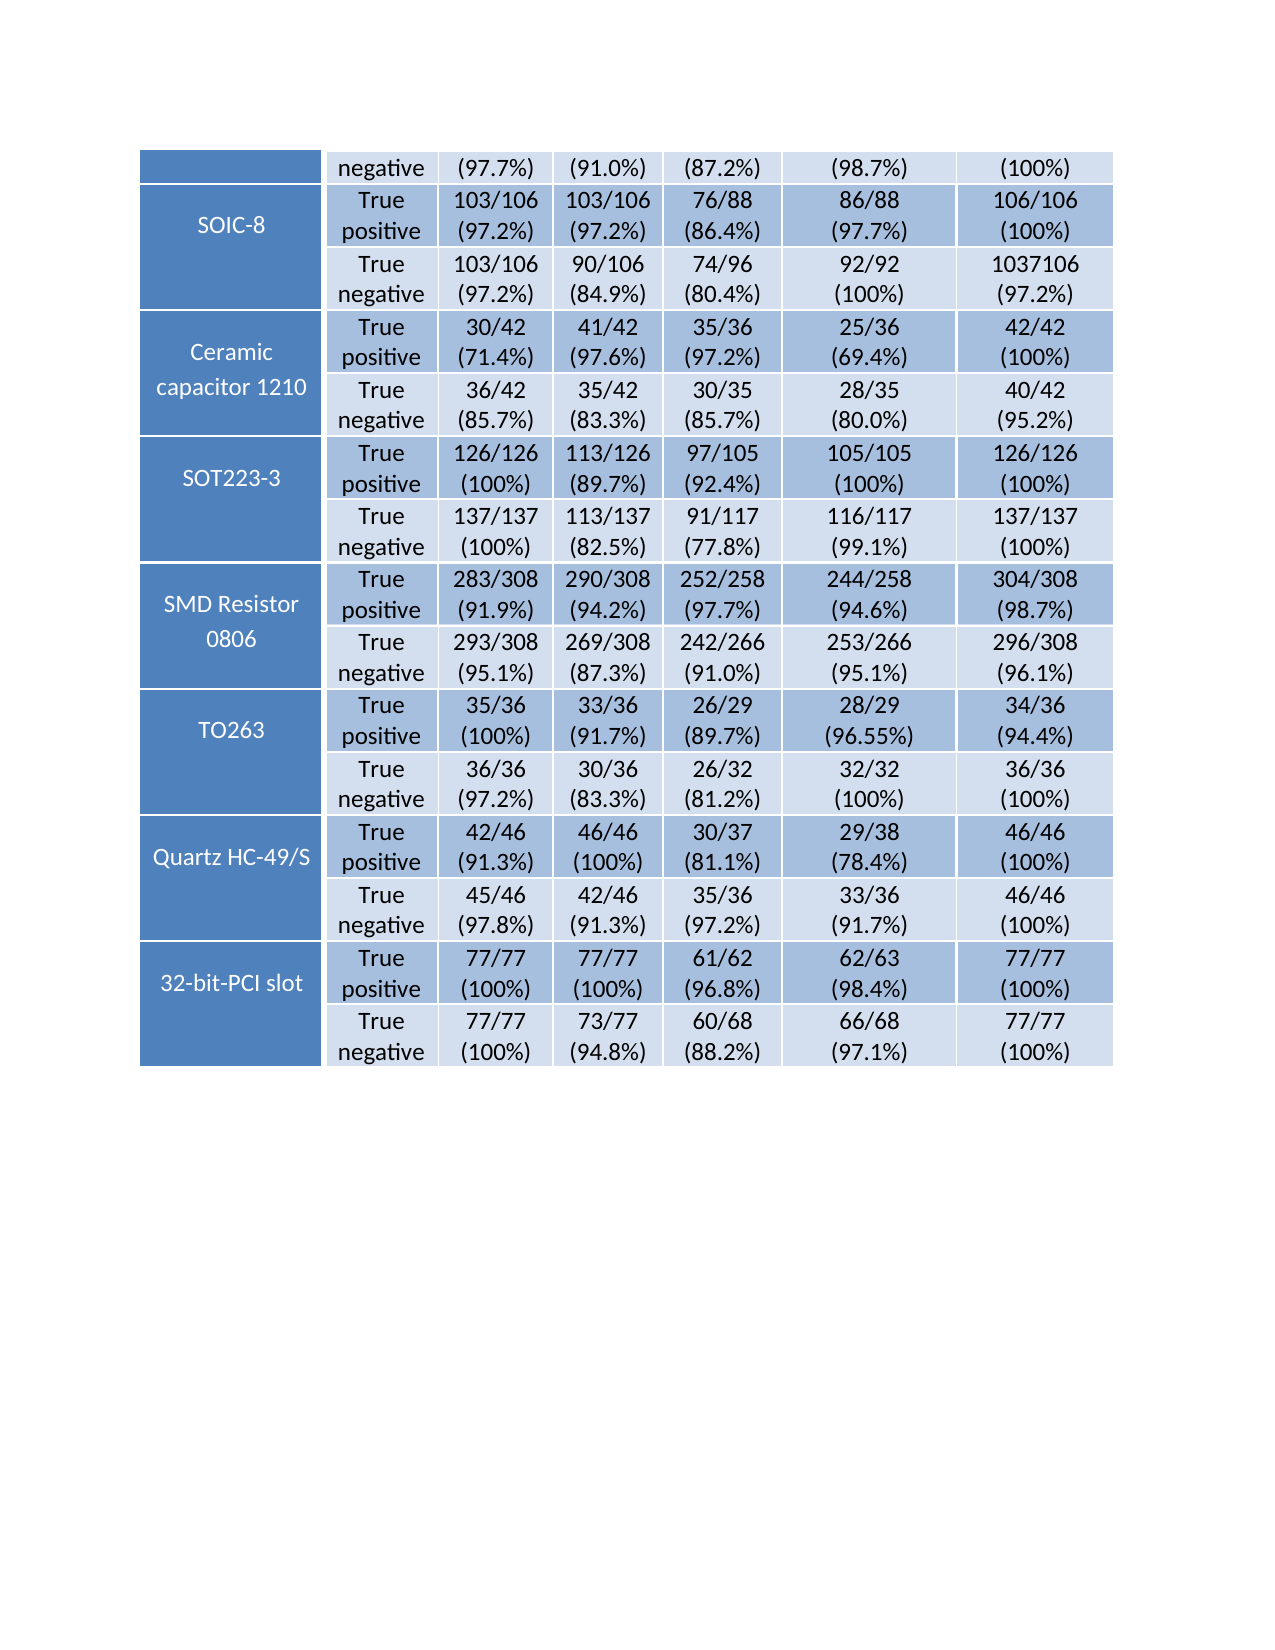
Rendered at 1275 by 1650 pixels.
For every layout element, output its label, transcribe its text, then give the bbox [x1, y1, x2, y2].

table_cell 126/126 (100%) [439, 437, 552, 498]
table_cell 35/36 (97.2%) [664, 879, 781, 940]
table_cell 242/266 (91.0%) [554, 152, 662, 183]
table_cell True positive [327, 690, 437, 751]
table_cell 92/92 (100%) [783, 248, 956, 309]
table_cell 77/77 (100%) [554, 942, 662, 1003]
table_cell 30/35 (85.7%) [664, 374, 781, 435]
table_cell 223/226 (98.7%) [783, 152, 956, 183]
table_cell 260/266 (97.7%) [439, 152, 552, 183]
table_cell True negative [327, 627, 438, 688]
table_cell 290/308 (94.2%) [554, 564, 662, 624]
table_cell True negative [327, 248, 438, 309]
table_cell 76/88 (86.4%) [664, 185, 781, 246]
table_cell 283/308 (91.9%) [439, 564, 552, 624]
table_cell 105/105 (100%) [783, 437, 955, 498]
table_cell 293/308 (95.1%) [439, 627, 552, 688]
table_cell 97/105 (92.4%) [664, 437, 781, 498]
table_cell True negative [327, 753, 438, 814]
table_cell 30/42 (71.4%) [439, 311, 552, 372]
table_cell 266/266 (100%) [957, 152, 1113, 183]
table_cell 26/32 (81.2%) [664, 753, 781, 814]
table_cell 90/106 (84.9%) [554, 248, 662, 309]
table_cell 116/117 (99.1%) [783, 500, 956, 561]
table_cell 32/32 (100%) [783, 753, 956, 814]
table_cell TO263 [140, 690, 321, 814]
table_cell 46/46 (100%) [554, 816, 662, 877]
table_cell True positive [327, 564, 437, 624]
table_cell True positive [327, 816, 437, 877]
table_cell 103/106 (97.2%) [439, 248, 552, 309]
table_cell 40/42 (95.2%) [957, 374, 1113, 435]
table_cell 252/258 (97.7%) [664, 564, 781, 624]
table_cell 126/126 (100%) [958, 437, 1113, 498]
table_cell 29/38 (78.4%) [783, 816, 955, 877]
table_cell Quartz HC-49/S [140, 816, 321, 940]
table_cell True positive [327, 437, 437, 498]
table_cell Ceramic capacitor 1210 [140, 311, 321, 435]
table_cell 35/36 (97.2%) [664, 311, 781, 372]
table_cell SMD Resistor 0806 [140, 564, 321, 688]
table_cell 77/77 (100%) [439, 1005, 552, 1066]
table_cell 62/63 (98.4%) [783, 942, 955, 1003]
table_cell 77/77 (100%) [957, 1005, 1113, 1066]
table_cell 28/35 (80.0%) [783, 374, 956, 435]
table_cell 244/258 (94.6%) [783, 564, 955, 624]
table_cell 34/36 (94.4%) [958, 690, 1113, 751]
table_cell True negative [327, 152, 438, 183]
table_cell True negative [327, 879, 438, 940]
table_cell 41/42 (97.6%) [554, 311, 662, 372]
table_cell 33/36 (91.7%) [783, 879, 956, 940]
table_cell 77/77 (100%) [439, 942, 552, 1003]
table_cell 113/126 (89.7%) [554, 437, 662, 498]
table_cell 91/117 (77.8%) [664, 500, 781, 561]
table_cell 28/29 (96.55%) [783, 690, 955, 751]
table_cell 36/36 (100%) [957, 753, 1113, 814]
table_cell 36/36 (97.2%) [439, 753, 552, 814]
table_cell 42/46 (91.3%) [554, 879, 662, 940]
table_cell 66/68 (97.1%) [783, 1005, 956, 1066]
table_cell 35/42 (83.3%) [554, 374, 662, 435]
table_cell 61/62 (96.8%) [664, 942, 781, 1003]
table_cell 32-bit-PCI slot [140, 942, 321, 1066]
table_cell 304/308 (98.7%) [958, 564, 1113, 624]
table_cell 25/36 (69.4%) [783, 311, 955, 372]
table_cell True negative [327, 1005, 438, 1066]
table_cell True positive [327, 942, 437, 1003]
table_cell 73/77 (94.8%) [554, 1005, 662, 1066]
table_cell 46/46 (100%) [958, 816, 1113, 877]
table_cell 36/42 (85.7%) [439, 374, 552, 435]
table_cell 103/106 (97.2%) [439, 185, 552, 246]
table_cell SOIC-8 [140, 185, 321, 309]
table_cell 33/36 (91.7%) [554, 690, 662, 751]
table_cell 113/137 (82.5%) [554, 500, 662, 561]
table_cell 106/106 (100%) [958, 185, 1113, 246]
table_cell 296/308 (96.1%) [957, 627, 1113, 688]
table_cell 42/46 (91.3%) [439, 816, 552, 877]
table_cell 1037106 (97.2%) [957, 248, 1113, 309]
table_cell 35/36 (100%) [439, 690, 552, 751]
table_cell SOT223-3 [140, 437, 321, 561]
table_cell 137/137 (100%) [957, 500, 1113, 561]
table_cell 242/266 (91.0%) [664, 627, 781, 688]
table_cell 45/46 (97.8%) [439, 879, 552, 940]
table_cell True negative [327, 374, 438, 435]
table_cell 26/29 (89.7%) [664, 690, 781, 751]
table_cell 197/226 (87.2%) [664, 152, 781, 183]
table_cell 30/37 (81.1%) [664, 816, 781, 877]
table_cell 86/88 (97.7%) [783, 185, 955, 246]
table_cell 103/106 (97.2%) [554, 185, 662, 246]
table_cell 269/308 (87.3%) [554, 627, 662, 688]
table_cell True negative [327, 500, 438, 561]
table_cell 30/36 (83.3%) [554, 753, 662, 814]
table_cell 60/68 (88.2%) [664, 1005, 781, 1066]
table_cell 137/137 (100%) [439, 500, 552, 561]
table_cell True positive [327, 311, 437, 372]
table_cell 77/77 (100%) [958, 942, 1113, 1003]
table_cell 253/266 (95.1%) [783, 627, 956, 688]
table_cell 74/96 (80.4%) [664, 248, 781, 309]
table_cell 46/46 (100%) [957, 879, 1113, 940]
table_cell 42/42 (100%) [958, 311, 1113, 372]
table_cell True positive [327, 185, 437, 246]
